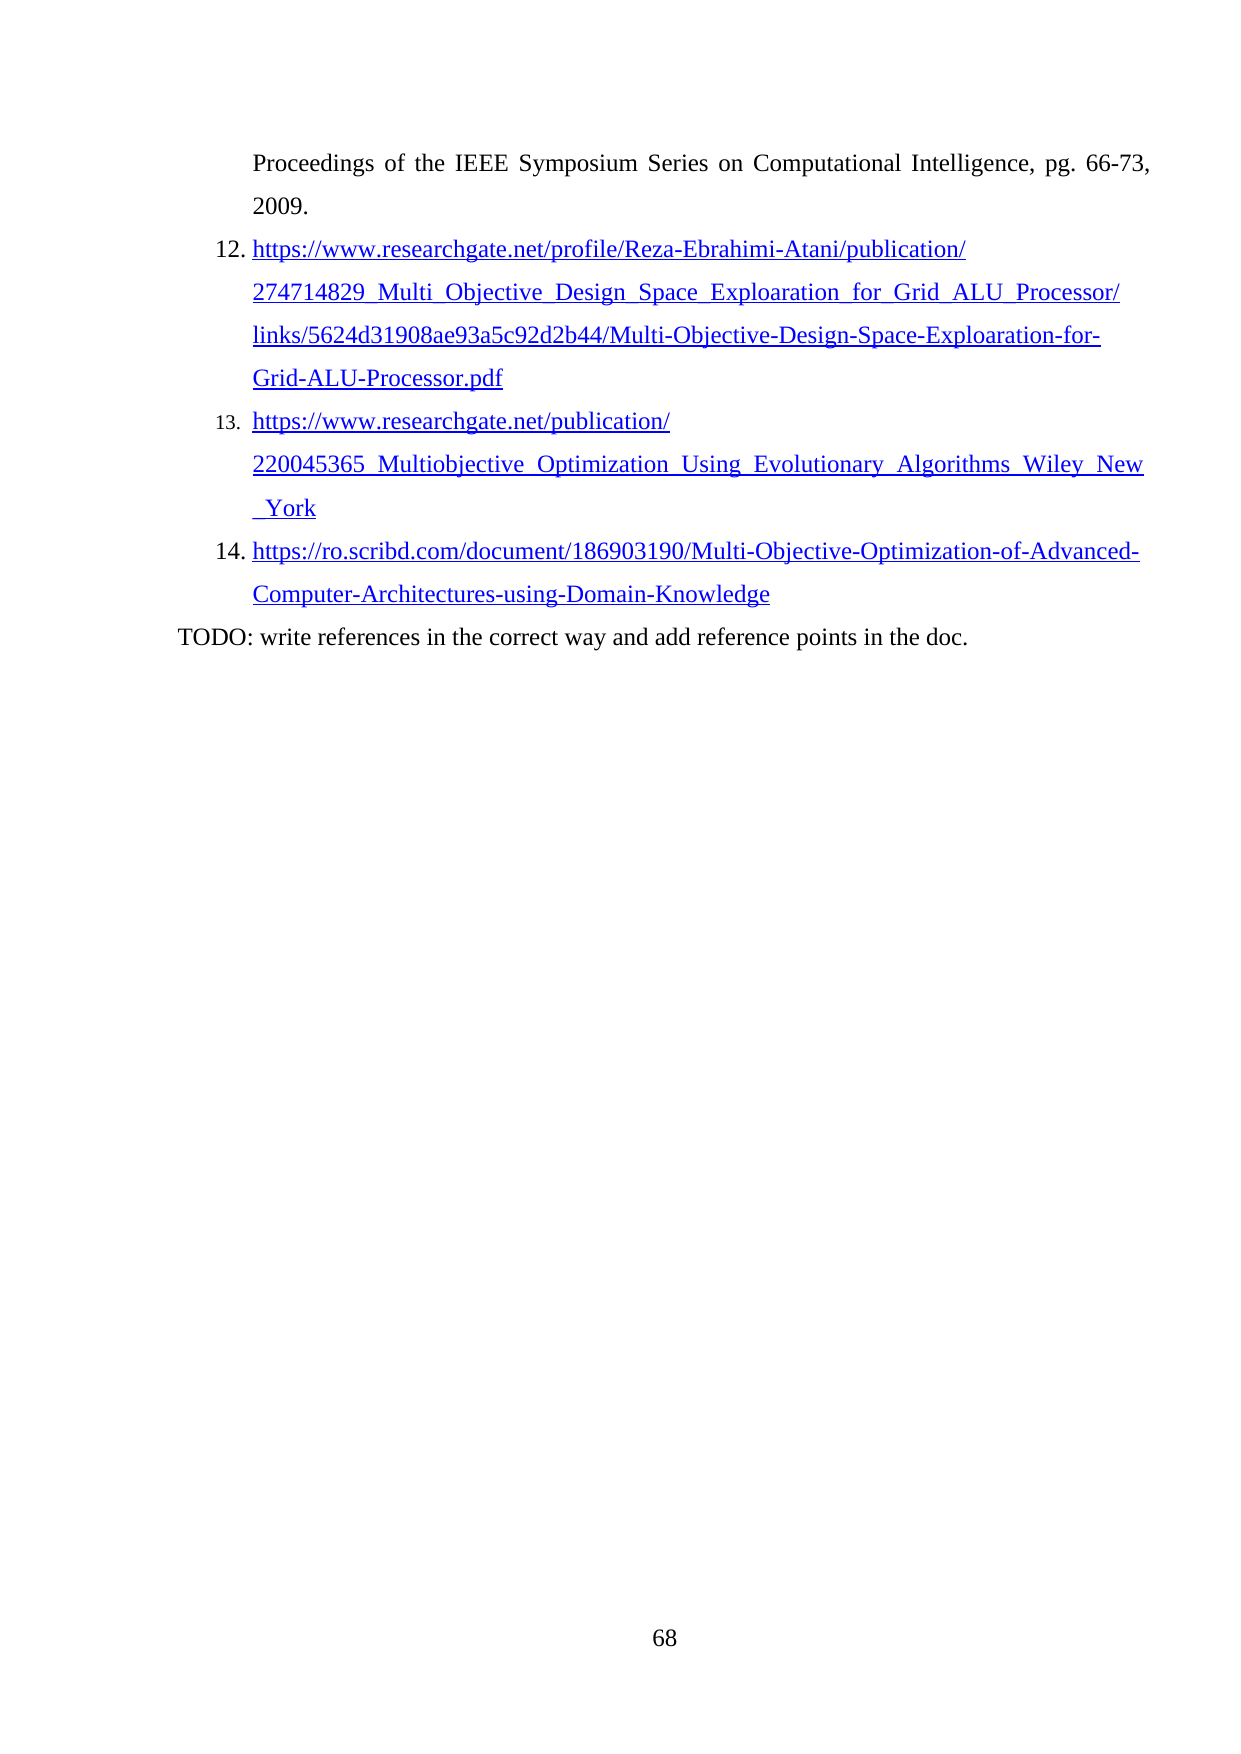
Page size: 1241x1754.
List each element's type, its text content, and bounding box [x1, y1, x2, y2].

text TODO: write references in the correct way and add reference points in the doc. [177, 622, 1152, 651]
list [215, 148, 1152, 219]
list https://ro.scribd.com/document/186903190/Multi-Objective-Optimization-of-Advanced-Computer-Architectures-using-Domain-Knowledge [215, 536, 1152, 608]
list https://www.researchgate.net/publication/220045365_Multiobjective_Optimization_Using_Evolutionary_Algorithms_Wiley_New_York [215, 406, 1152, 521]
list https://www.researchgate.net/profile/Reza-Ebrahimi-Atani/publication/274714829_Multi_Objective_Design_Space_Exploaration_for_Grid_ALU_Processor/links/5624d31908ae93a5c92d2b44/Multi-Objective-Design-Space-Exploaration-for-Grid-ALU-Processor.pdf [215, 234, 1152, 392]
